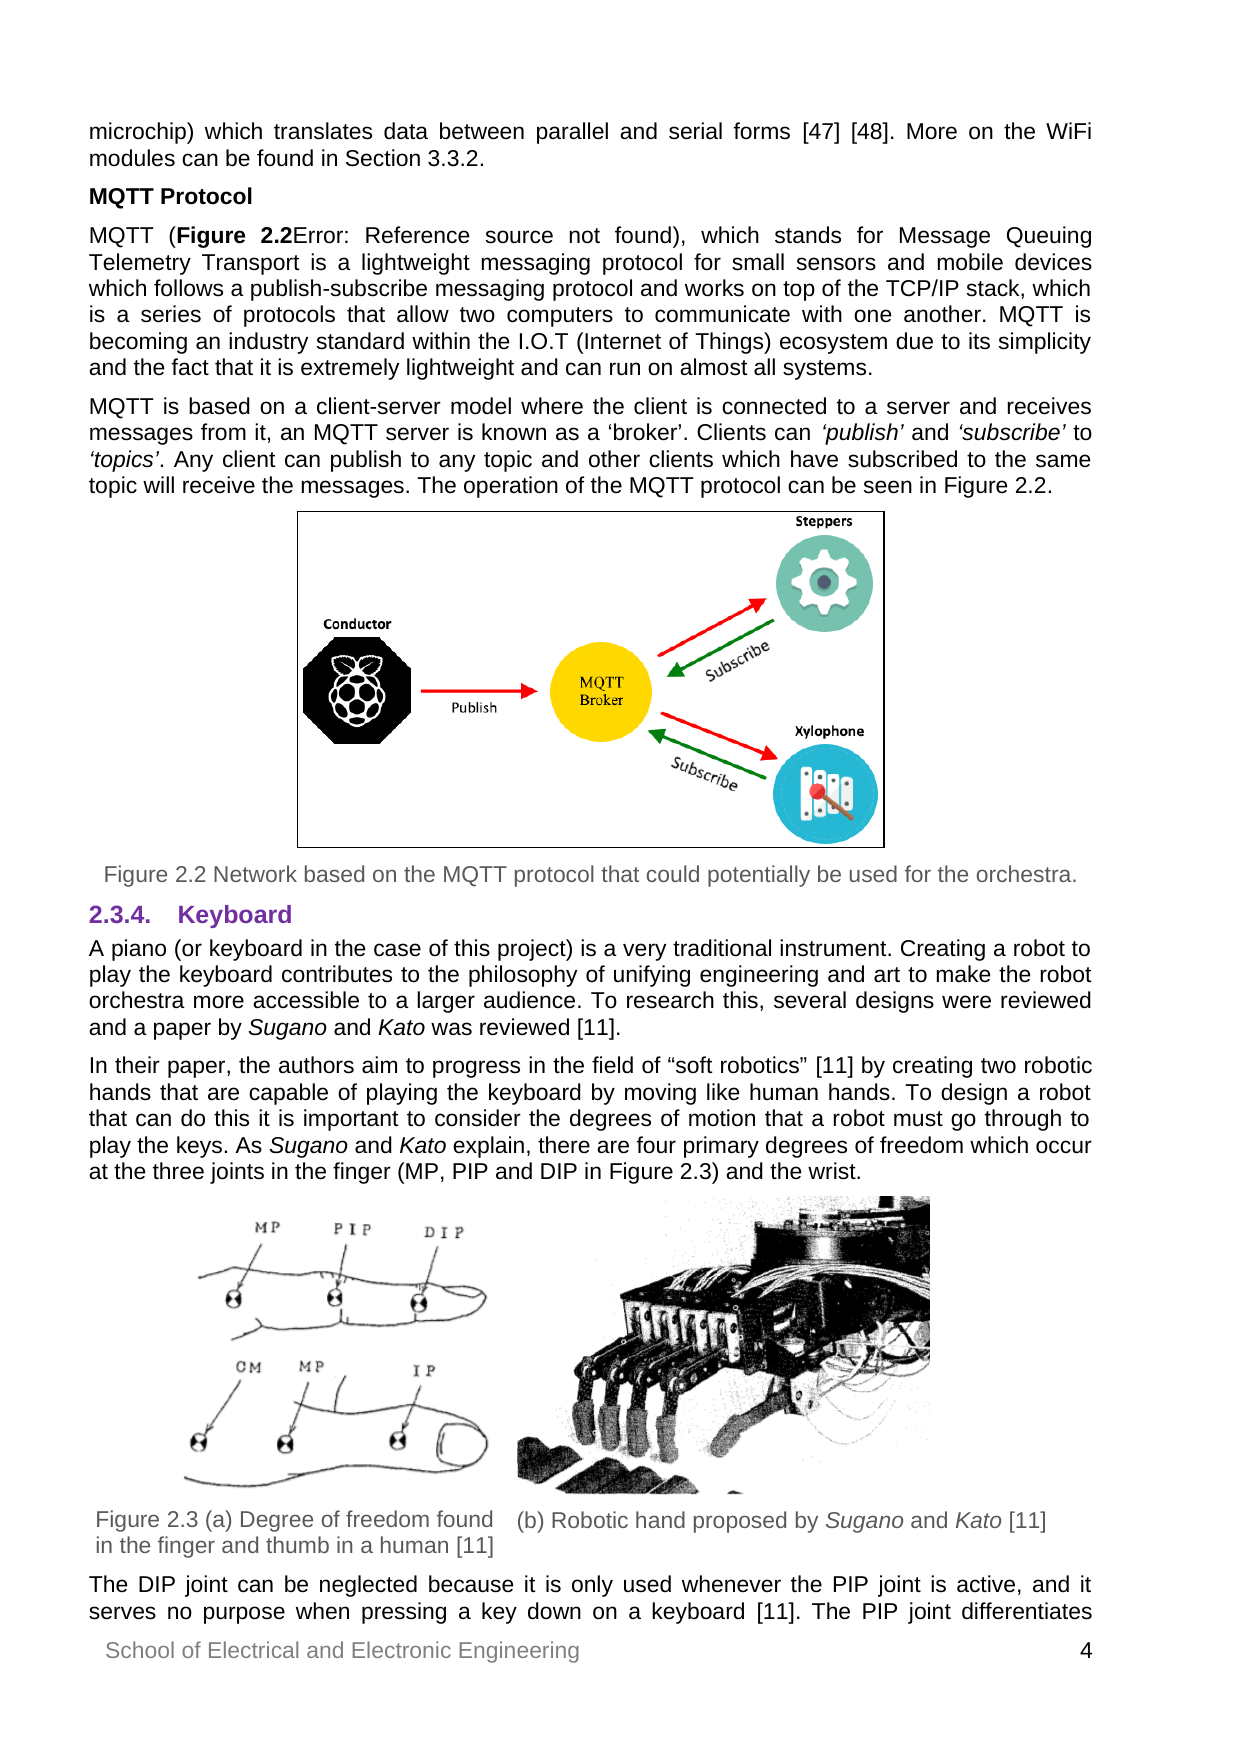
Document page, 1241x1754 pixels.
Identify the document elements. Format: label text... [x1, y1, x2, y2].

picture [175, 1196, 494, 1494]
subtitle MQTT Protocol [89, 183, 1092, 210]
text Figure 2.2 Network based on the MQTT protocol that could potentially be used for the orchestra. [89, 861, 1092, 887]
table_header Figure 2.3 (a) Degree of freedom found in the finger and thumb in a human [78, 1197, 505, 1571]
picture [516, 1196, 930, 1495]
text In their paper, the authors aim to progress in the field of “soft robotics” by creating two robotic hands that are capable of playing the keyboard by moving like human hands. To design a robot that can do this it is important to consider the degrees of motion that a robot must go through to play the keys. As Sugano and Kato explain, there are four primary degrees of freedom which occur at the three joints in the finger (MP, PIP and DIP in Figure 2.2) and the wrist. [89, 1052, 1092, 1184]
picture [298, 512, 883, 847]
table_header (b) Robotic hand proposed by Sugano and Kato [505, 1197, 1067, 1571]
text A piano (or keyboard in the case of this project) is a very traditional instrument. Creating a robot to play the keyboard contributes to the philosophy of unifying engineering and art to make the robot orchestra more accessible to a larger audience. To research this, several designs were reviewed and a paper by Sugano and Kato was reviewed . [89, 934, 1092, 1040]
subtitle Keyboard [89, 899, 1092, 928]
text MQTT is based on a client-server model where the client is connected to a server and receives messages from it, an MQTT server is known as a ‘broker’. Clients can ‘publish’ and ‘subscribe’ to ‘topics’. Any client can publish to any topic and other clients which have subscribed to the same topic will receive the messages. The operation of the MQTT protocol can be seen in Figure 2.1. [89, 393, 1092, 498]
